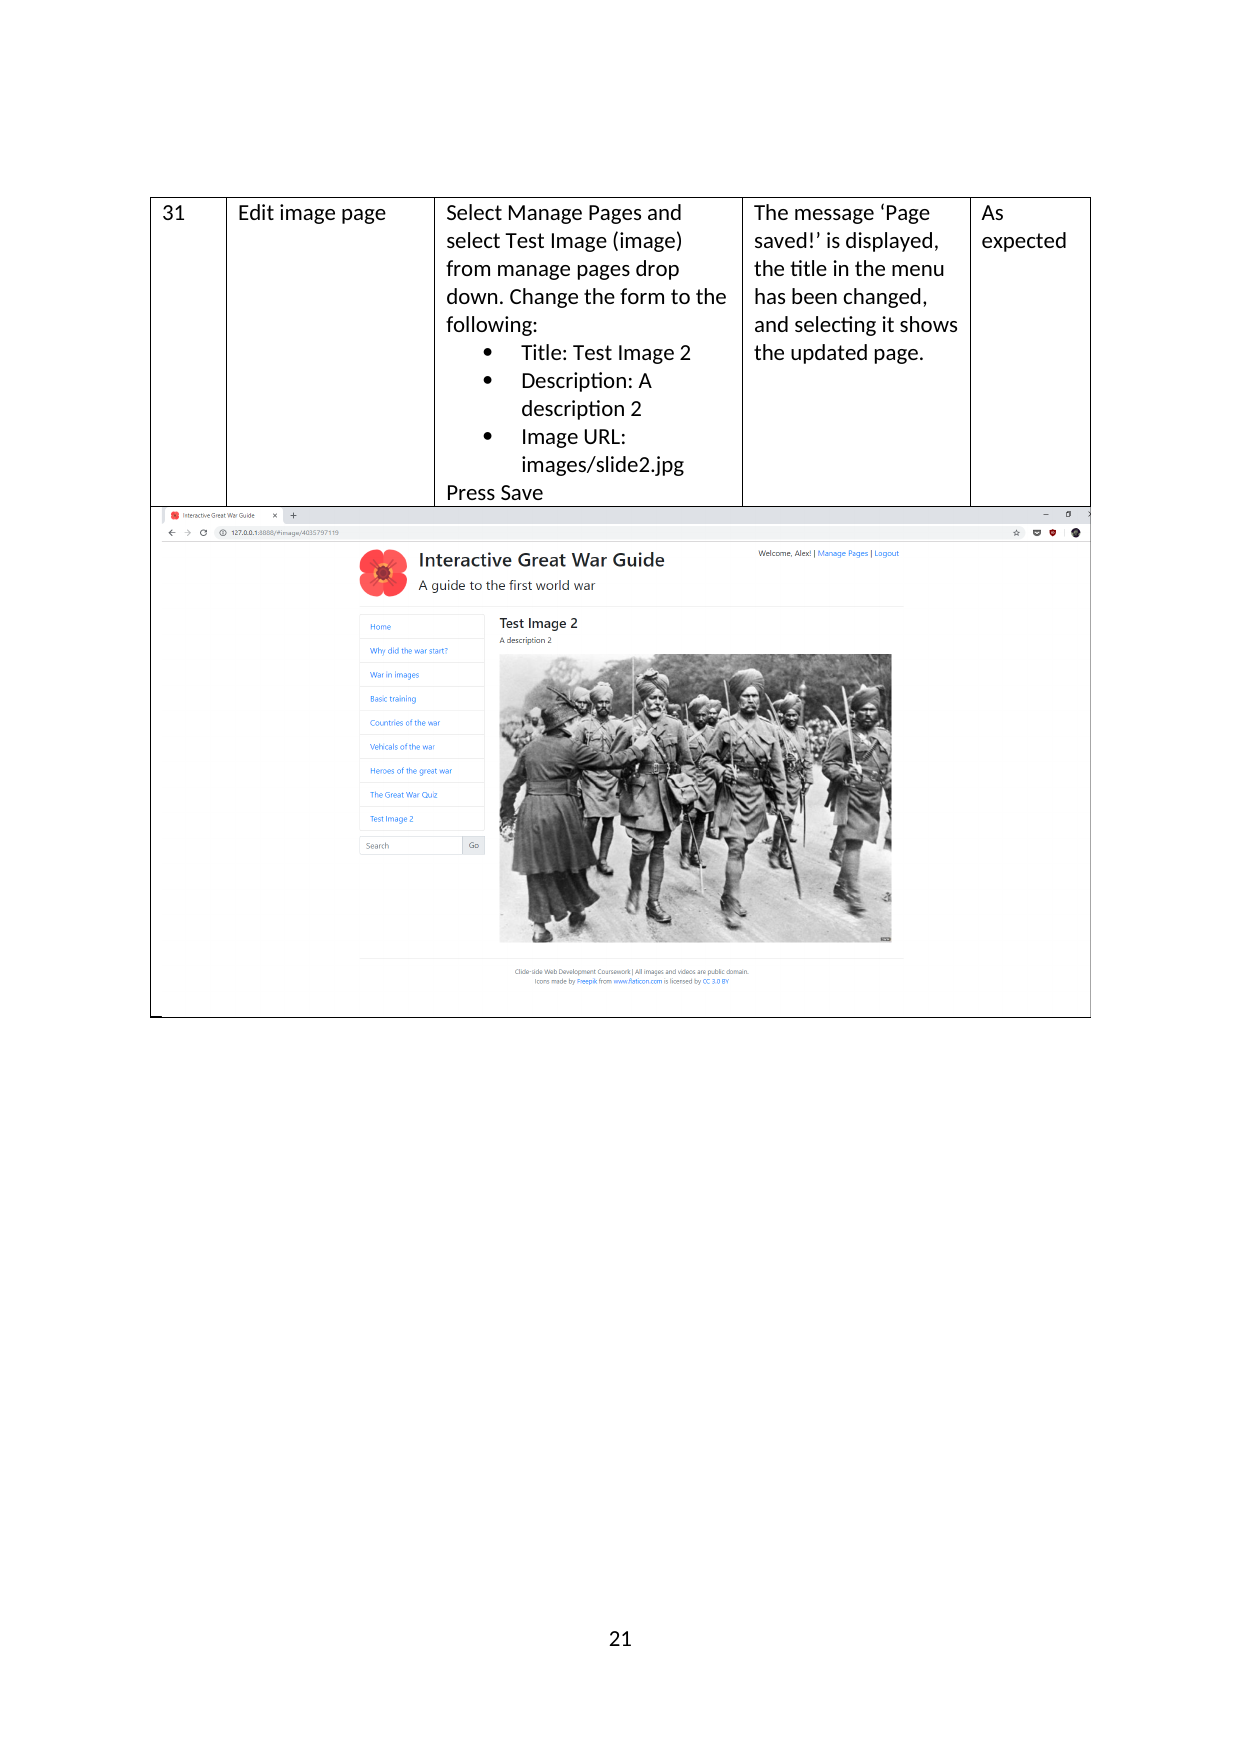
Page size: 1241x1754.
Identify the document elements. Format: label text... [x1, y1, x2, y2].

table_header Edit image page [227, 198, 434, 506]
table_header 31 [151, 198, 226, 506]
picture [161, 507, 1091, 1017]
table_header The message ‘Page saved!’ is displayed, the title in the menu has been changed, and selecting it shows the updated page. [743, 198, 970, 506]
table_header Select Manage Pages and select Test Image (image) from manage pages drop down. Change the form to the following: Title: Test Image 2 Description: A description 2 Image URL: images/slide2.jpg Press Save [435, 198, 742, 506]
table_header As expected [971, 198, 1090, 506]
table_cell [151, 507, 161, 1016]
